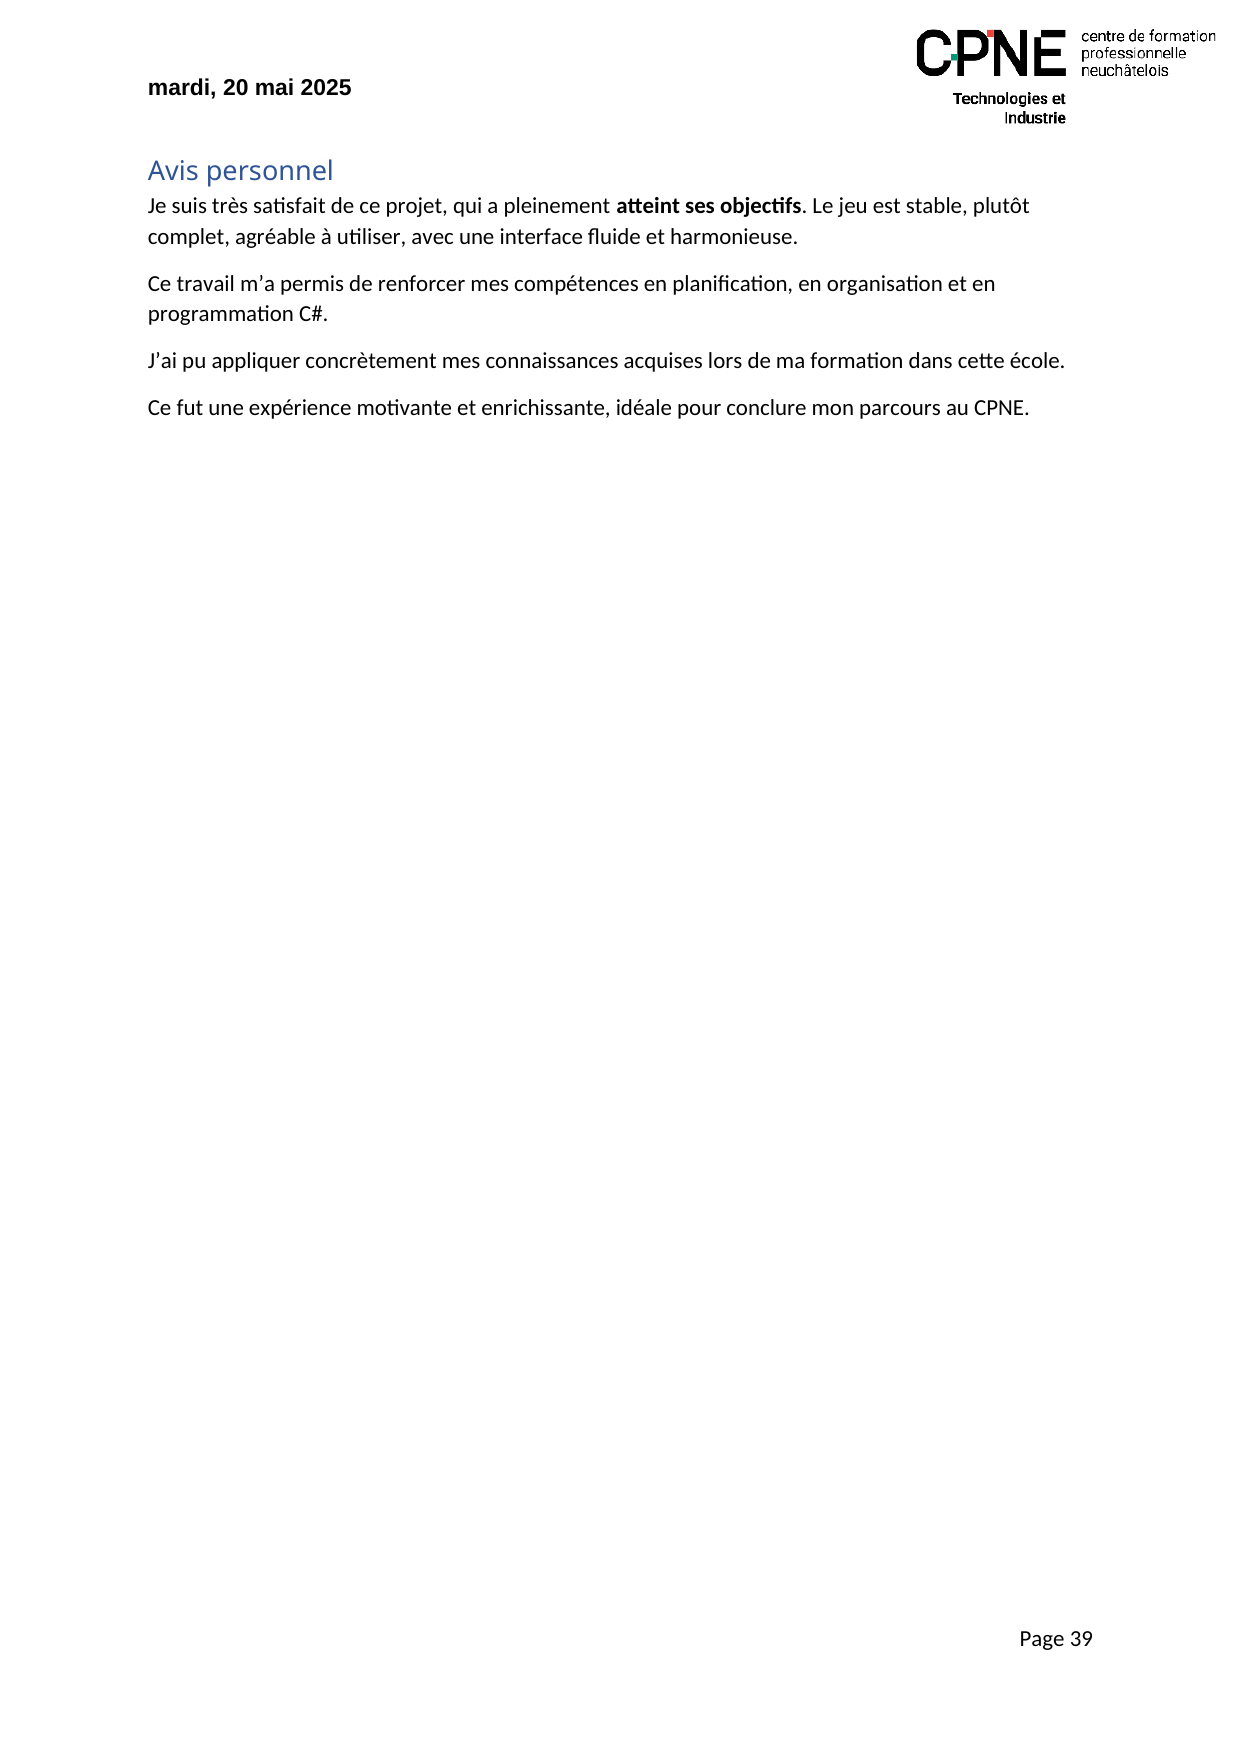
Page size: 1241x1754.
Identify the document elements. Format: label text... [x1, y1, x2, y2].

text Je suis très satisfait de ce projet, qui a pleinement atteint ses objectifs. Le jeu est stable, plutôt complet, agréable à utiliser, avec une interface fluide et harmonieuse. [148, 192, 1093, 250]
text Ce travail m’a permis de renforcer mes compétences en planification, en organisation et en programmation C#. [148, 269, 1093, 327]
text J’ai pu appliquer concrètement mes connaissances acquises lors de ma formation dans cette école. [148, 346, 1093, 374]
picture [916, 29, 1216, 124]
subtitle Avis personnel [148, 152, 1093, 189]
text Ce fut une expérience motivante et enrichissante, idéale pour conclure mon parcours au CPNE. [148, 393, 1093, 421]
